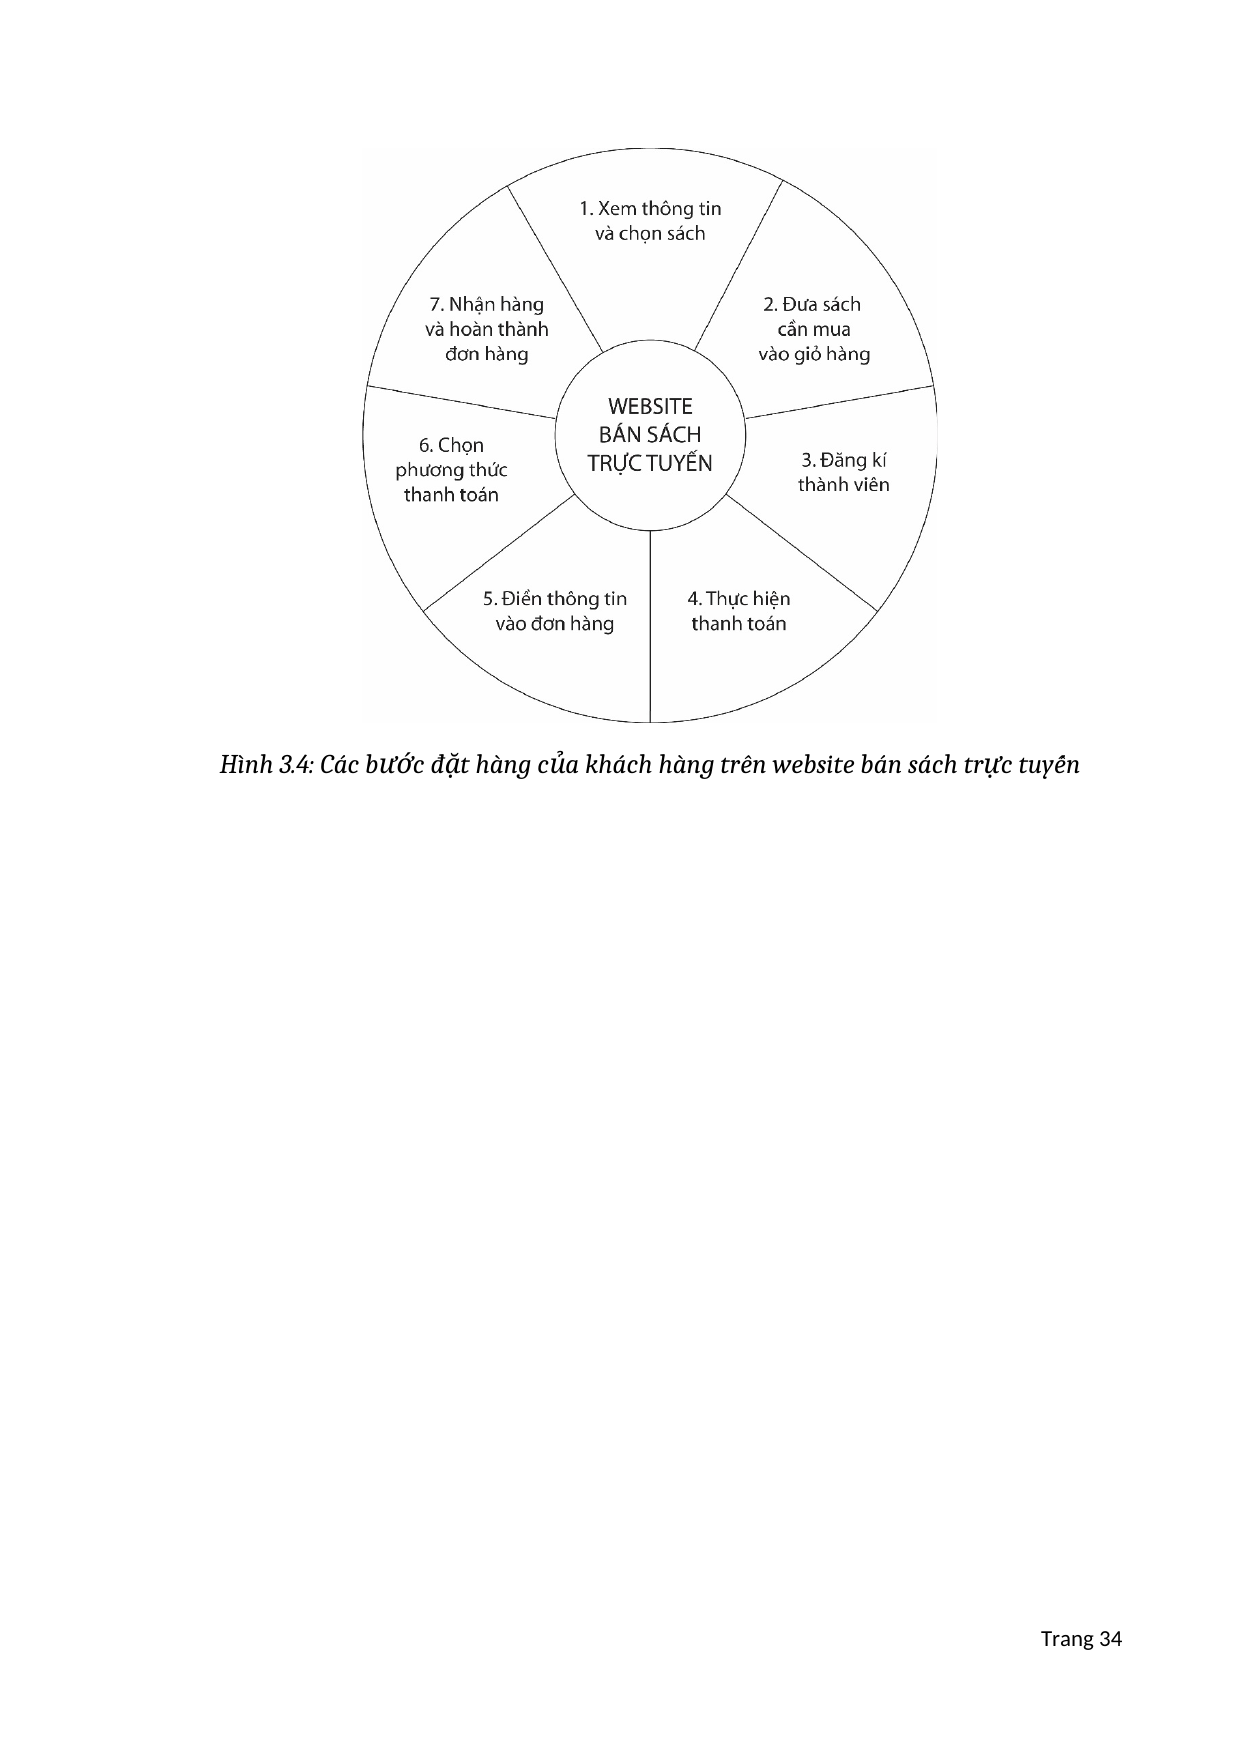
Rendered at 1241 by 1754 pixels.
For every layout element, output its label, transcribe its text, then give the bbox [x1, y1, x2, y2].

picture [362, 148, 938, 723]
text Hình 3.4: Các bước đặt hàng của khách hàng trên website bán sách trực tuyến [177, 749, 1122, 781]
